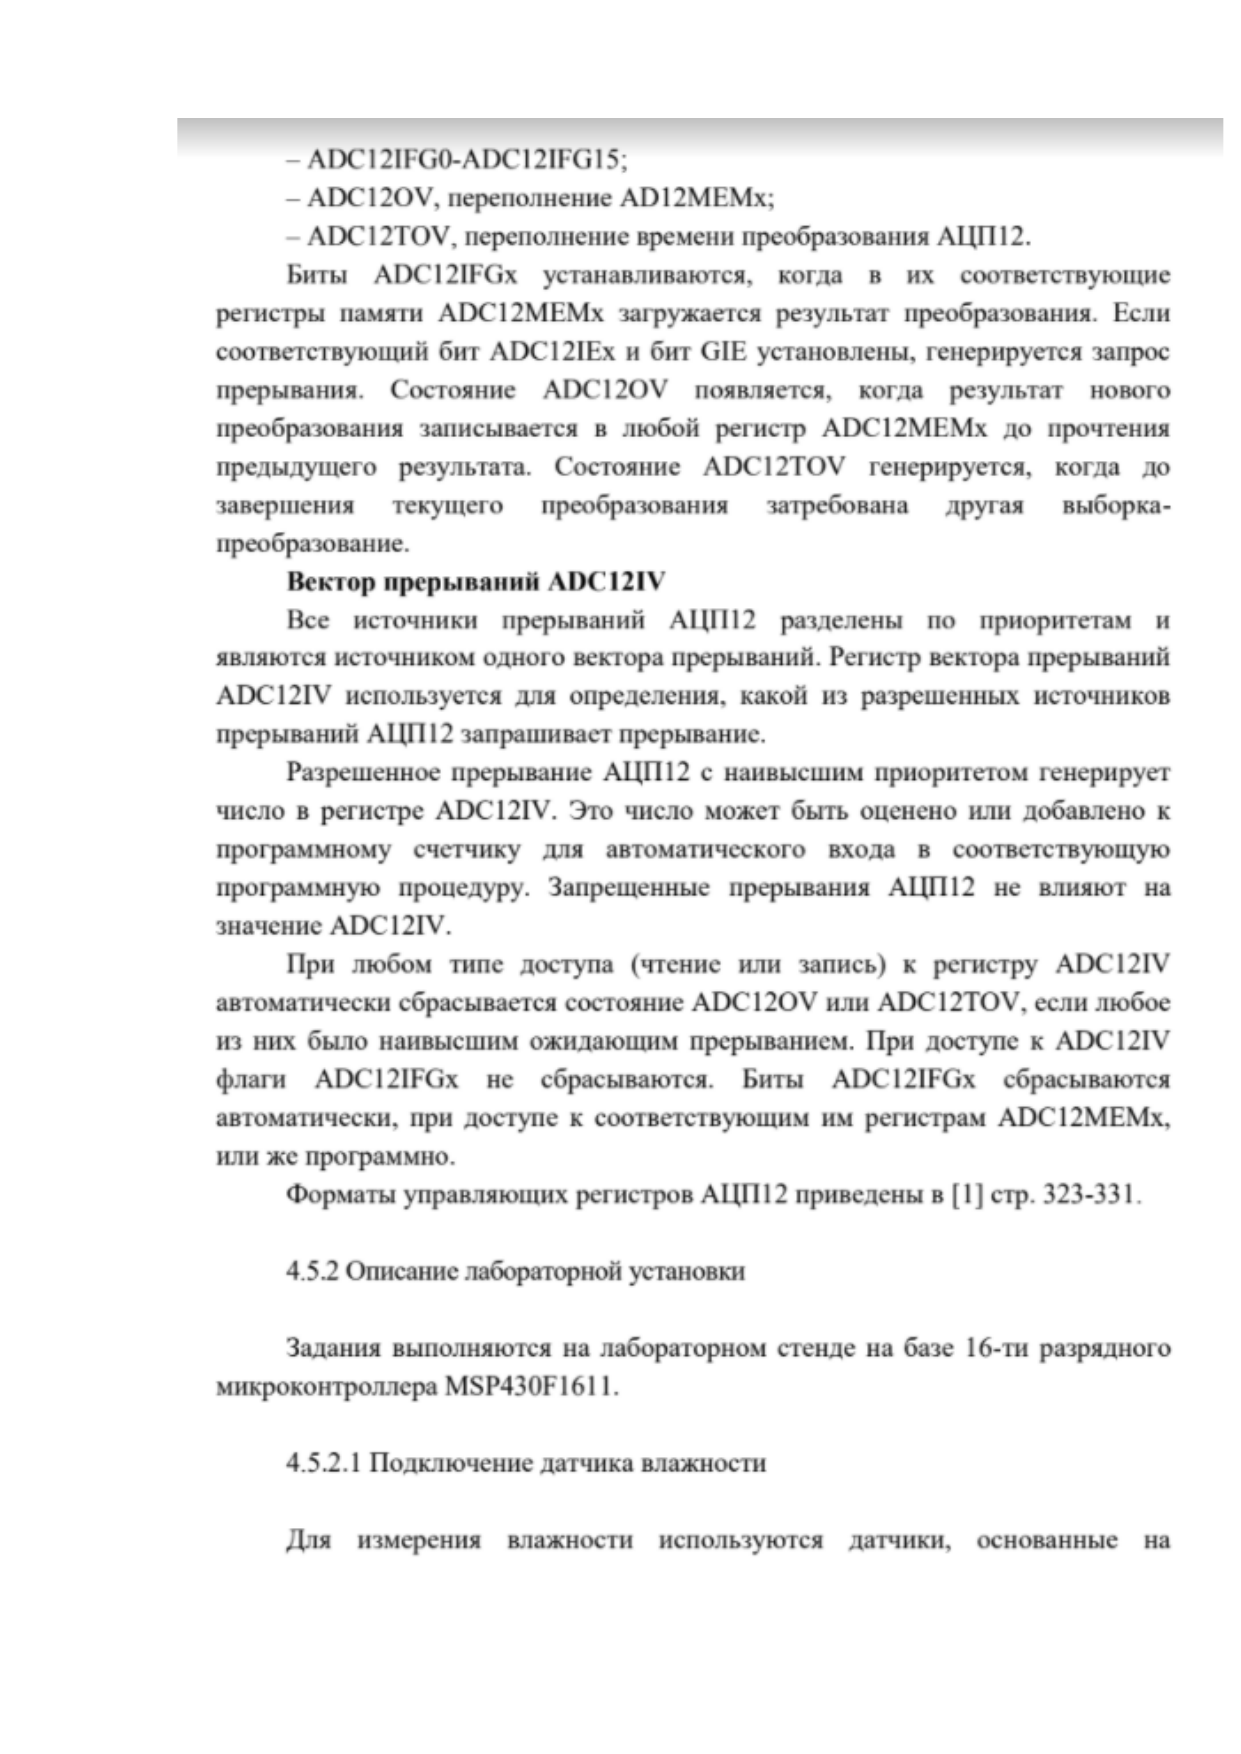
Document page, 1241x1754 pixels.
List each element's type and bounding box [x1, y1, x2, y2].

picture [177, 118, 1224, 1566]
